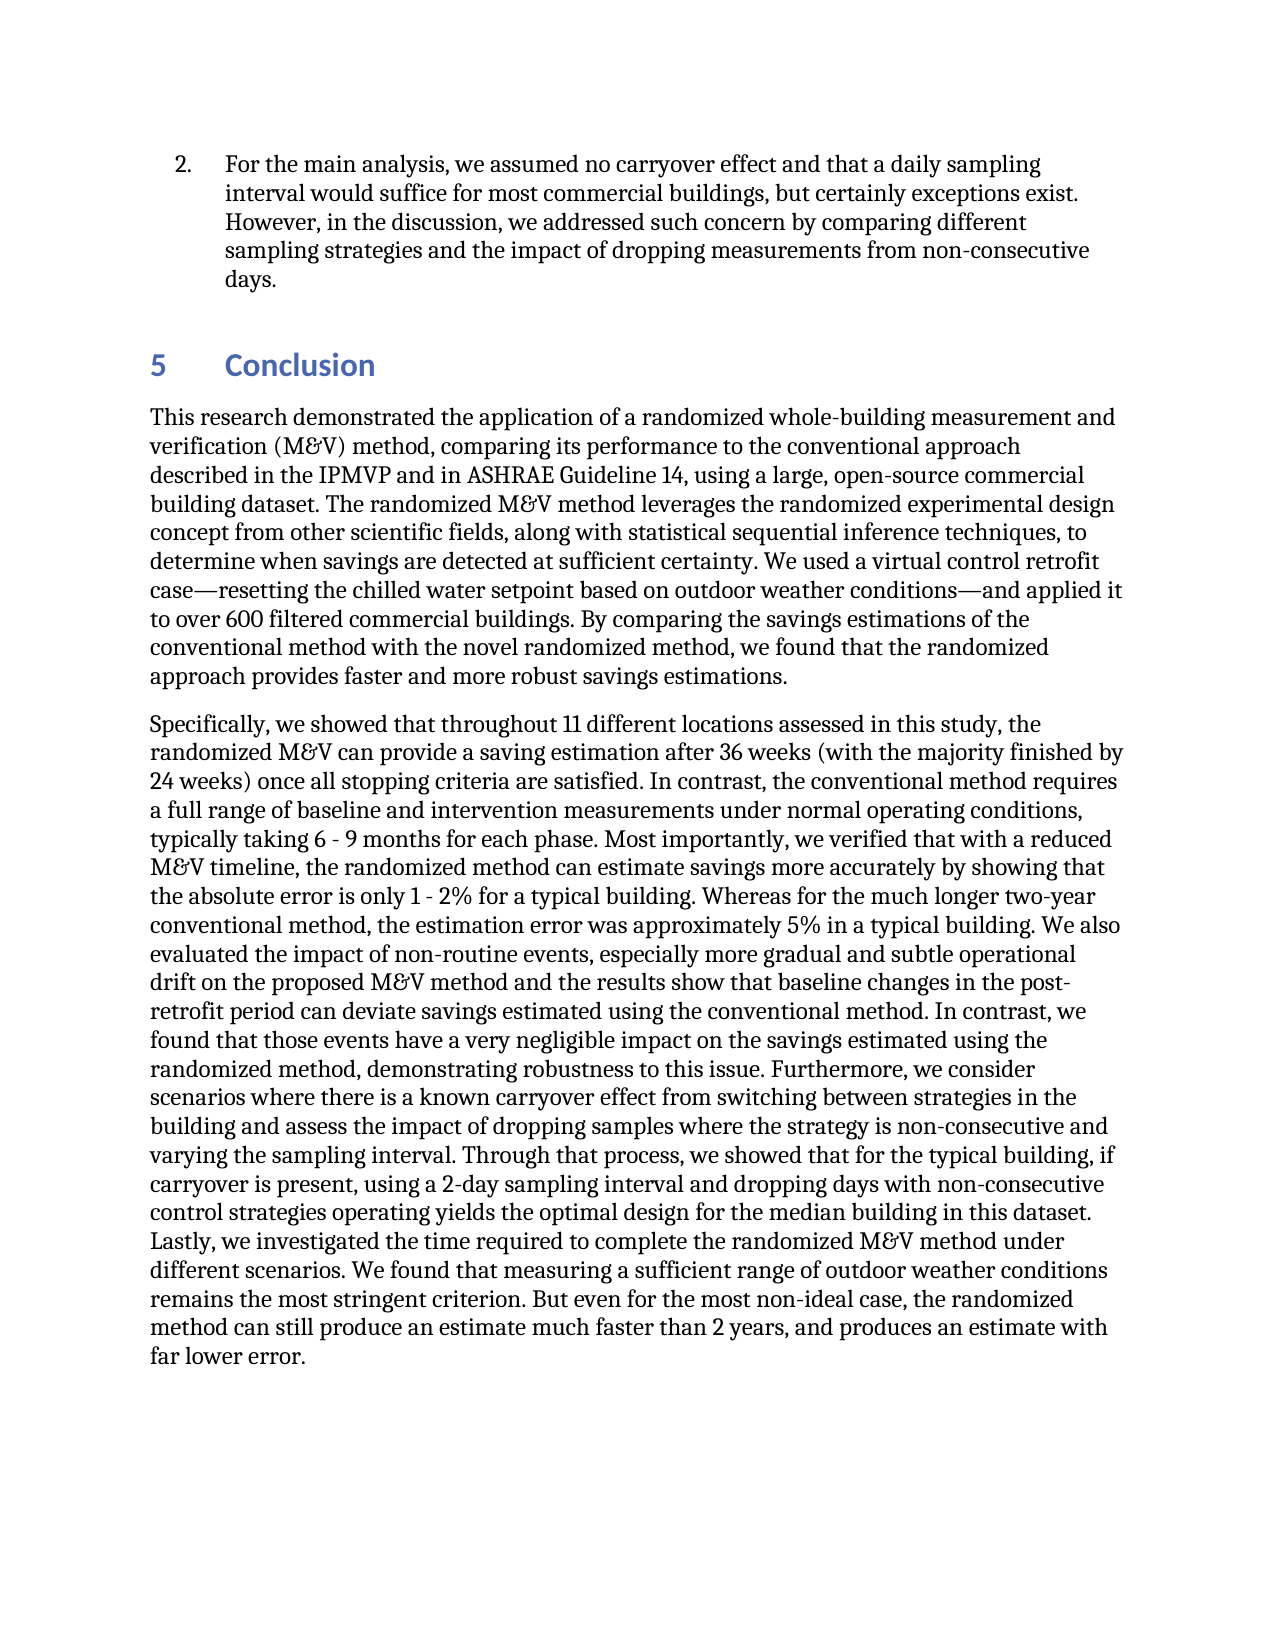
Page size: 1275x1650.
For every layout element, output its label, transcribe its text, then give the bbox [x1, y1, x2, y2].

text This research demonstrated the application of a randomized whole-building measurement and verification (M&V) method, comparing its performance to the conventional approach described in the IPMVP and in ASHRAE Guideline 14, using a large, open-source commercial building dataset. The randomized M&V method leverages the randomized experimental design concept from other scientific fields, along with statistical sequential inference techniques, to determine when savings are detected at sufficient certainty. We used a virtual control retrofit case—resetting the chilled water setpoint based on outdoor weather conditions—and applied it to over 600 filtered commercial buildings. By comparing the savings estimations of the conventional method with the novel randomized method, we found that the randomized approach provides faster and more robust savings estimations. [150, 403, 1125, 691]
text Specifically, we showed that throughout 11 different locations assessed in this study, the randomized M&V can provide a saving estimation after 36 weeks (with the majority finished by 24 weeks) once all stopping criteria are satisfied. In contrast, the conventional method requires a full range of baseline and intervention measurements under normal operating conditions, typically taking 6 - 9 months for each phase. Most importantly, we verified that with a reduced M&V timeline, the randomized method can estimate savings more accurately by showing that the absolute error is only 1 - 2% for a typical building. Whereas for the much longer two-year conventional method, the estimation error was approximately 5% in a typical building. We also evaluated the impact of non-routine events, especially more gradual and subtle operational drift on the proposed M&V method and the results show that baseline changes in the post-retrofit period can deviate savings estimated using the conventional method. In contrast, we found that those events have a very negligible impact on the savings estimated using the randomized method, demonstrating robustness to this issue. Furthermore, we consider scenarios where there is a known carryover effect from switching between strategies in the building and assess the impact of dropping samples where the strategy is non-consecutive and varying the sampling interval. Through that process, we showed that for the typical building, if carryover is present, using a 2-day sampling interval and dropping days with non-consecutive control strategies operating yields the optimal design for the median building in this dataset. Lastly, we investigated the time required to complete the randomized M&V method under different scenarios. We found that measuring a sufficient range of outdoor weather conditions remains the most stringent criterion. But even for the most non-ideal case, the randomized method can still produce an estimate much faster than 2 years, and produces an estimate with far lower error. [150, 709, 1125, 1371]
list For the main analysis, we assumed no carryover effect and that a daily sampling interval would suffice for most commercial buildings, but certainly exceptions exist. However, in the discussion, we addressed such concern by comparing different sampling strategies and the impact of dropping measurements from non-consecutive days. [175, 150, 1125, 294]
subtitle 5 Conclusion [150, 344, 1125, 384]
